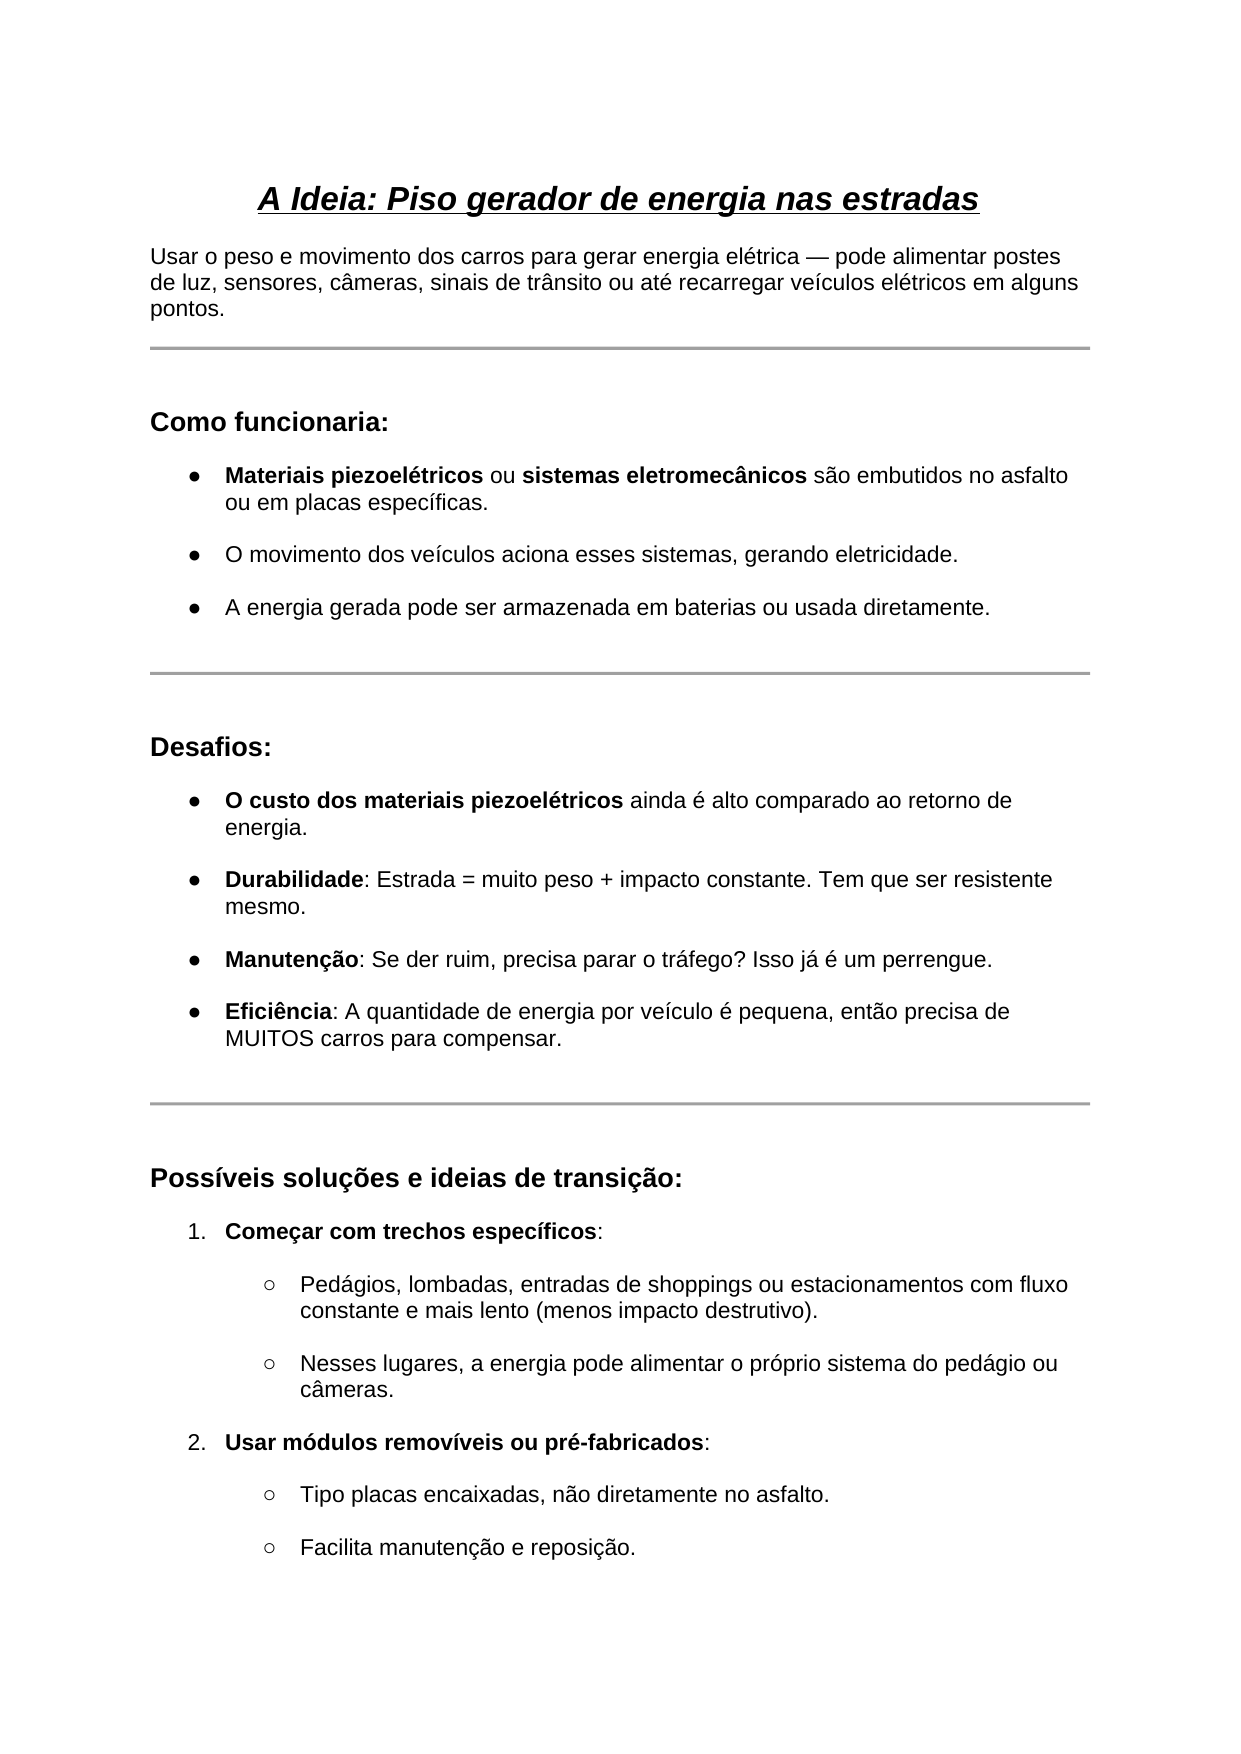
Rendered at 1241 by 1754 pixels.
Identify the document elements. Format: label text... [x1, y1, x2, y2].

subtitle A Ideia: Piso gerador de energia nas estradas [150, 179, 1090, 218]
list A energia gerada pode ser armazenada em baterias ou usada diretamente. [187, 594, 1090, 647]
list Pedágios, lombadas, entradas de shoppings ou estacionamentos com fluxo constante e mais lento (menos impacto destrutivo). [262, 1271, 1090, 1350]
subtitle Possíveis soluções e ideias de transição: [150, 1162, 1090, 1193]
subtitle Desafios: [150, 731, 1090, 762]
list Nesses lugares, a energia pode alimentar o próprio sistema do pedágio ou câmeras. [262, 1350, 1090, 1429]
list O movimento dos veículos aciona esses sistemas, gerando eletricidade. [187, 541, 1090, 594]
list Tipo placas encaixadas, não diretamente no asfalto. [262, 1481, 1090, 1534]
list Eficiência: A quantidade de energia por veículo é pequena, então precisa de MUITOS carros para compensar. [187, 998, 1090, 1077]
list Materiais piezoelétricos ou sistemas eletromecânicos são embutidos no asfalto ou em placas específicas. [187, 462, 1090, 541]
text Usar o peso e movimento dos carros para gerar energia elétrica — pode alimentar postes de luz, sensores, câmeras, sinais de trânsito ou até recarregar veículos elétricos em alguns pontos. [150, 243, 1090, 322]
list Usar módulos removíveis ou pré-fabricados: [187, 1429, 1090, 1481]
list Facilita manutenção e reposição. [262, 1534, 1090, 1587]
list O custo dos materiais piezoelétricos ainda é alto comparado ao retorno de energia. [187, 787, 1090, 866]
list Durabilidade: Estrada = muito peso + impacto constante. Tem que ser resistente mesmo. [187, 866, 1090, 946]
list Começar com trechos específicos: [187, 1218, 1090, 1271]
list Manutenção: Se der ruim, precisa parar o tráfego? Isso já é um perrengue. [187, 946, 1090, 998]
subtitle Como funcionaria: [150, 406, 1090, 437]
